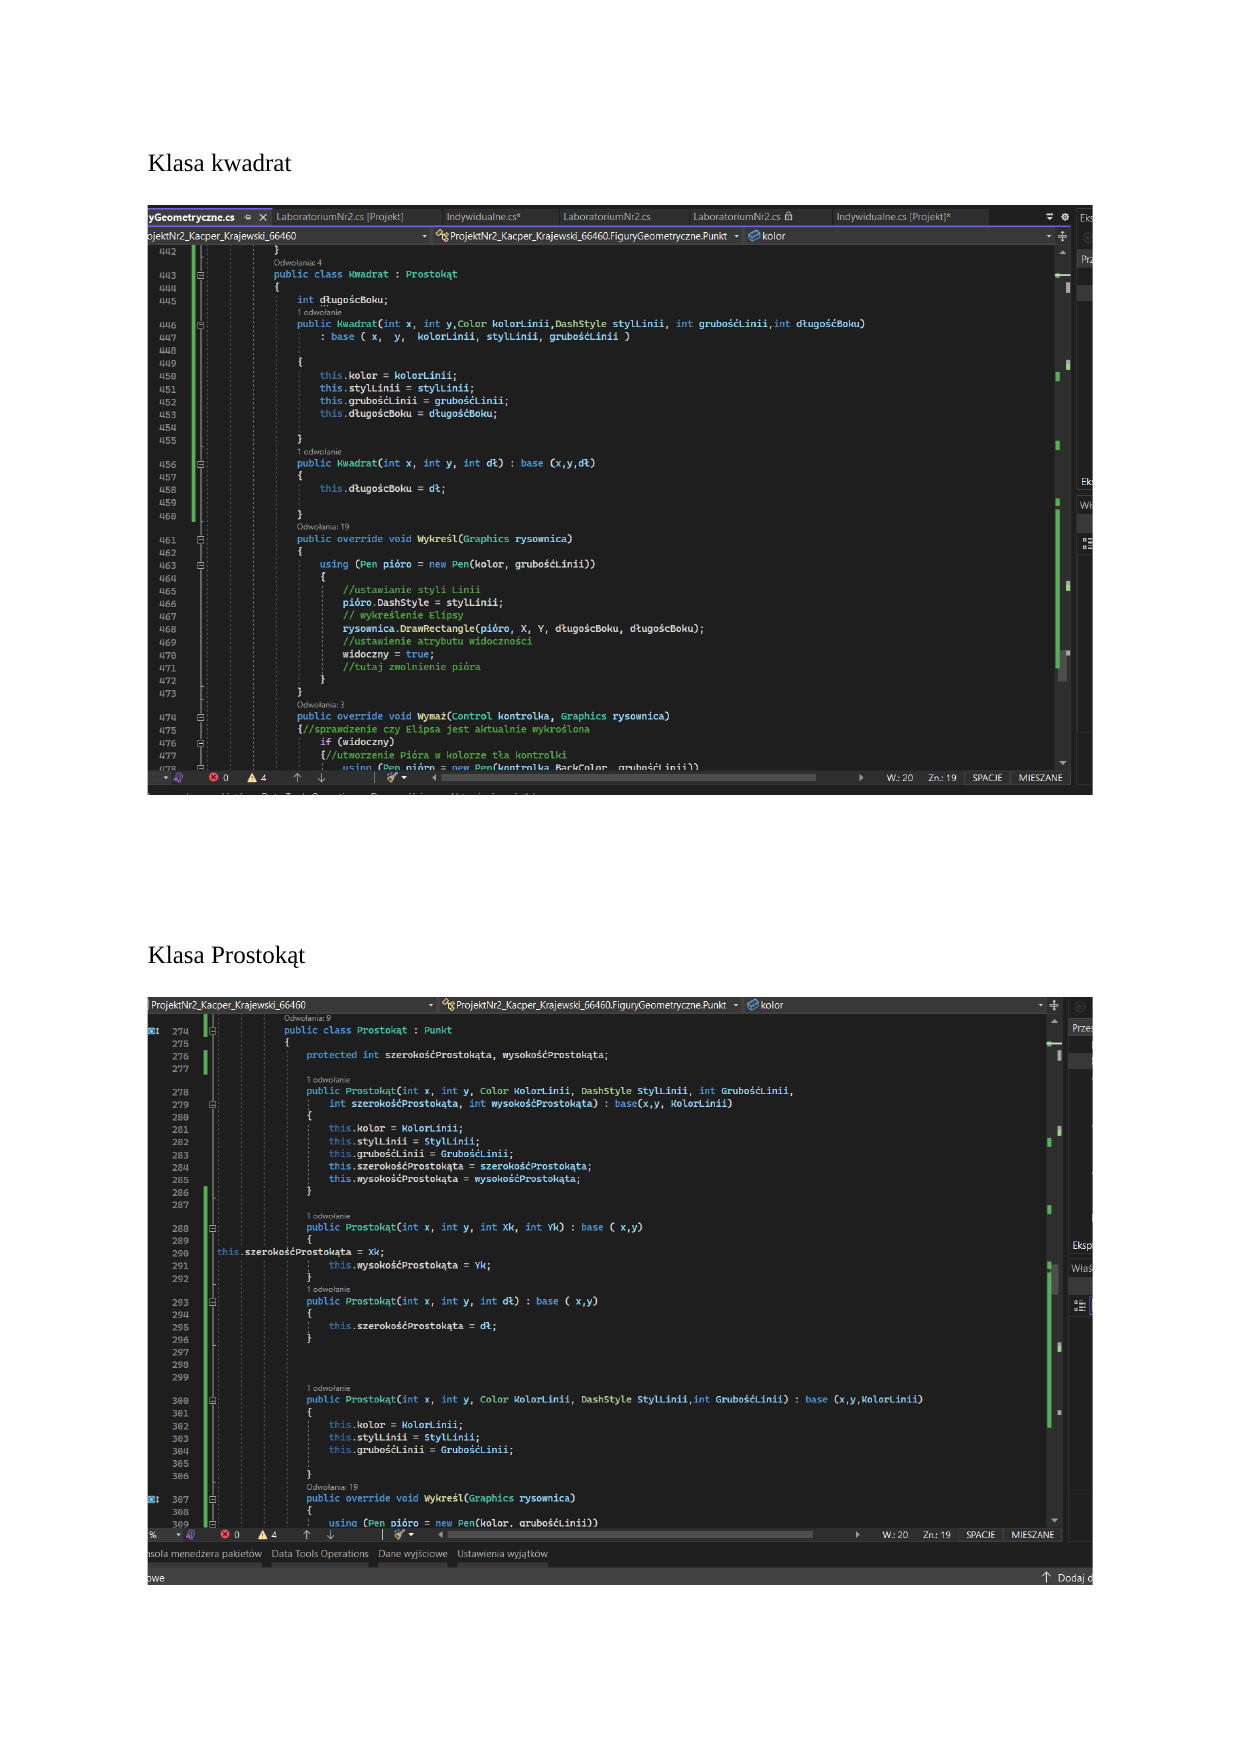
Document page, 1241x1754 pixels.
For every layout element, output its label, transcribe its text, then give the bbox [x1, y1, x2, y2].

picture [147, 205, 1093, 795]
text Klasa kwadrat [148, 148, 1093, 176]
text Klasa Prostokąt [148, 940, 1093, 968]
picture [147, 997, 1093, 1585]
